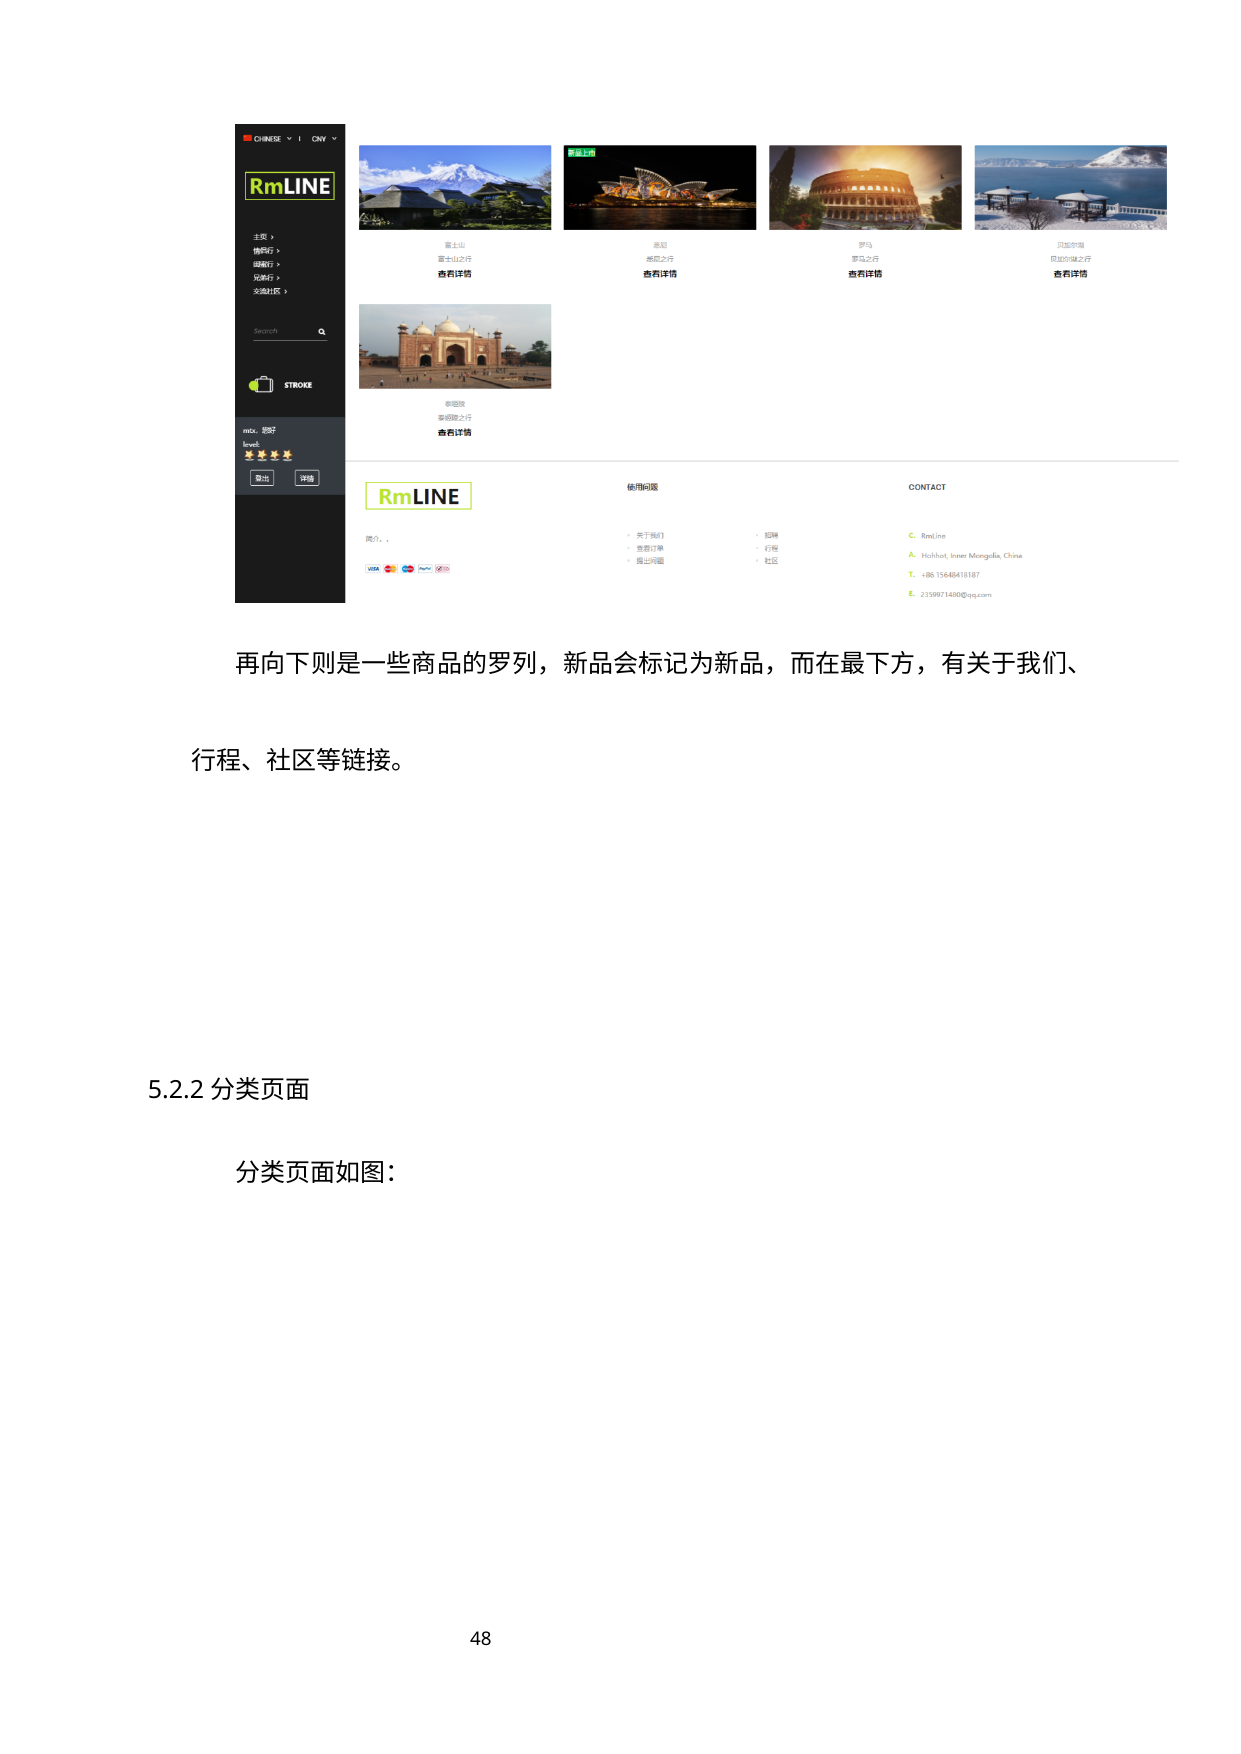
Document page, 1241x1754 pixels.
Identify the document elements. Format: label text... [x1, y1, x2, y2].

list 分类页面如图： [191, 1138, 1093, 1203]
picture [235, 124, 1179, 603]
list 5.2.2 分类页面 [148, 1055, 1093, 1120]
list 再向下则是一些商品的罗列，新品会标记为新品，而在最下方，有关于我们、行程、社区等链接。 [191, 629, 1093, 791]
